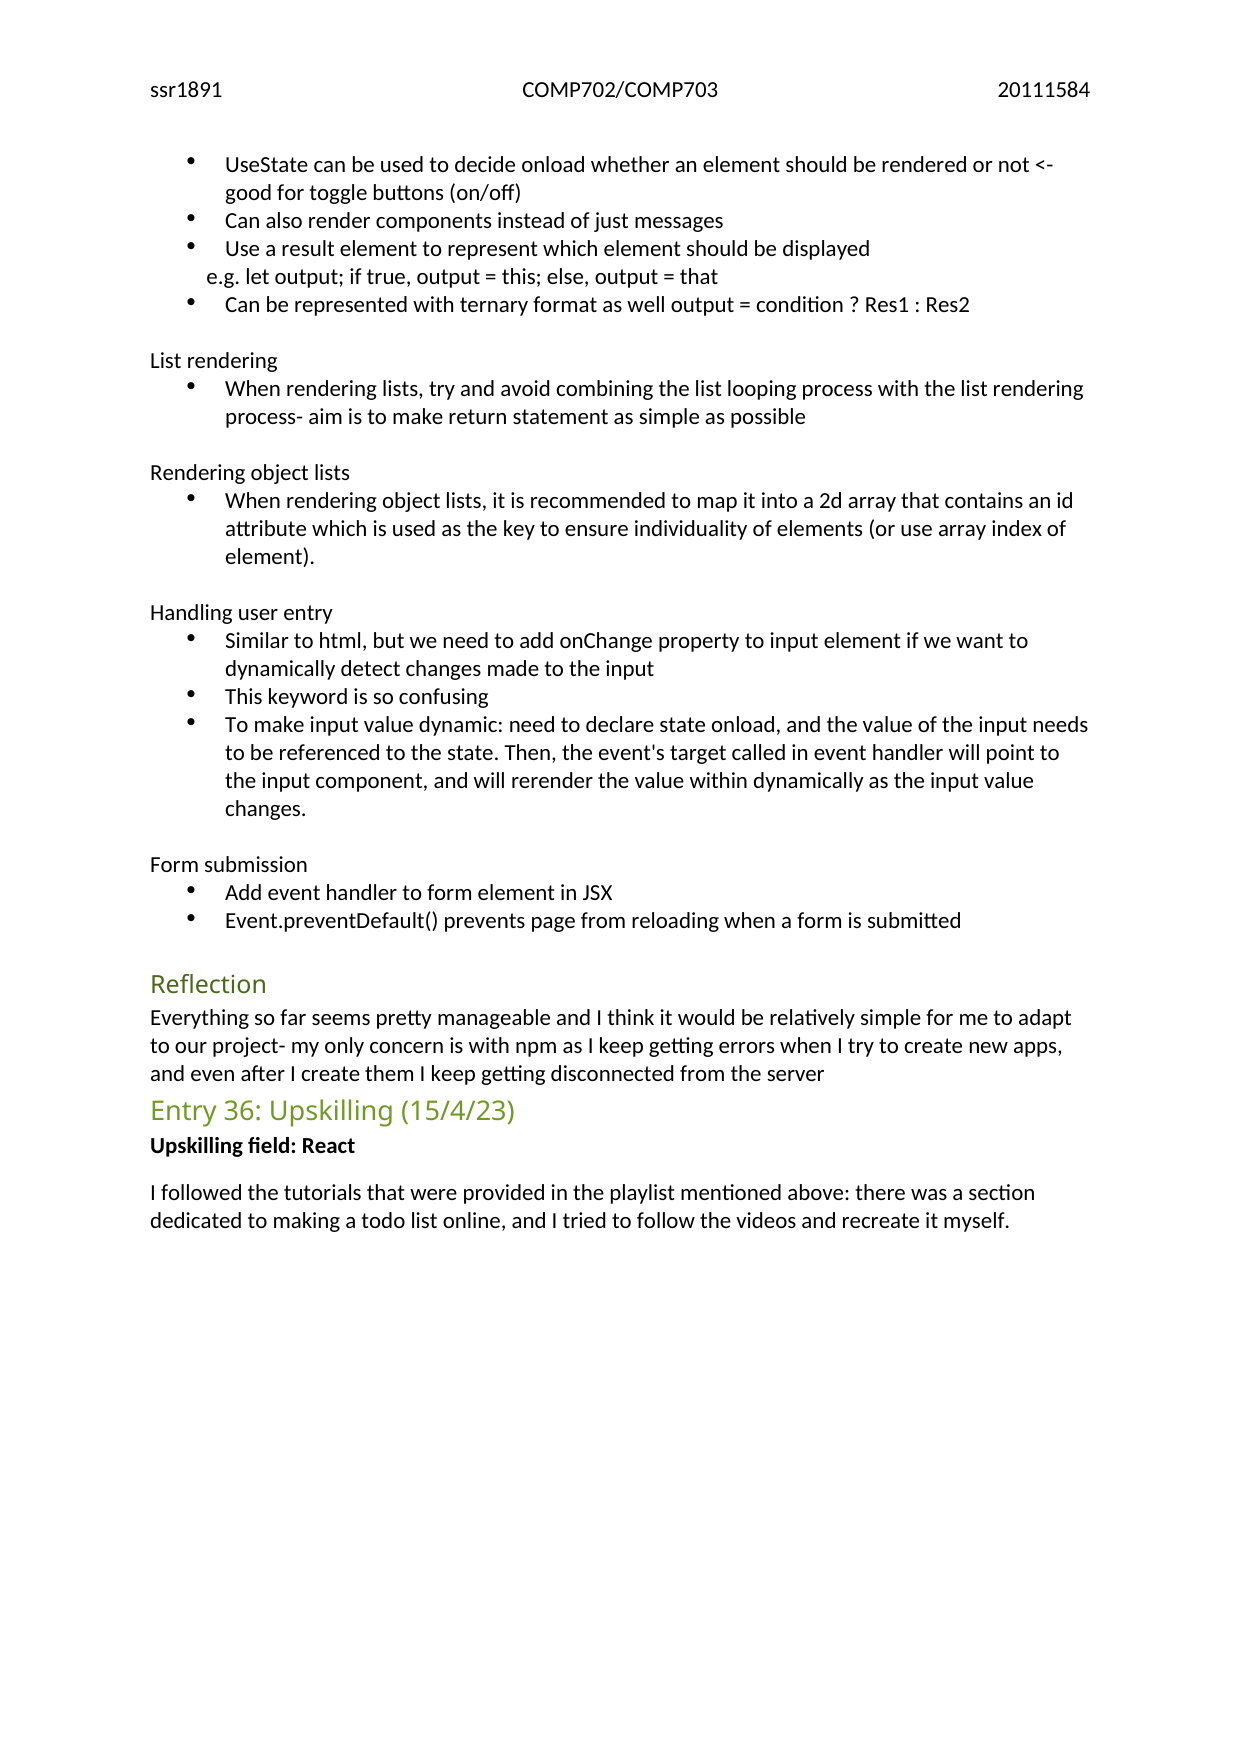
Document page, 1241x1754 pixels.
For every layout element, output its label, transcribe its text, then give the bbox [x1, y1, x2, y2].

text Rendering object lists [150, 458, 1090, 486]
text Upskilling field: React [150, 1132, 1090, 1159]
subtitle Entry 36: Upskilling (15/4/23) [150, 1092, 1090, 1129]
list Similar to html, but we need to add onChange property to input element if we want to dynamically detect changes made to the input [187, 626, 1090, 682]
text Everything so far seems pretty manageable and I think it would be relatively simple for me to adapt to our project- my only concern is with npm as I keep getting errors when I try to create new apps, and even after I create them I keep getting disconnected from the server [150, 1003, 1090, 1088]
list UseState can be used to decide onload whether an element should be rendered or not <- good for toggle buttons (on/off) [187, 150, 1090, 206]
list This keyword is so confusing [187, 682, 1090, 710]
list Can also render components instead of just messages [187, 206, 1090, 234]
list When rendering object lists, it is recommended to map it into a 2d array that contains an id attribute which is used as the key to ensure individuality of elements (or use array index of element). [187, 486, 1090, 570]
text I followed the tutorials that were provided in the playlist mentioned above: there was a section dedicated to making a todo list online, and I tried to follow the videos and recreate it myself. [150, 1178, 1090, 1234]
text List rendering [150, 346, 1090, 374]
text e.g. let output; if true, output = this; else, output = that [206, 262, 1090, 290]
list Use a result element to represent which element should be displayed [187, 234, 1090, 262]
list To make input value dynamic: need to declare state onload, and the value of the input needs to be referenced to the state. Then, the event's target called in event handler will point to the input component, and will rerender the value within dynamically as the input value changes. [187, 710, 1090, 822]
list Add event handler to form element in JSX [187, 878, 1090, 907]
list When rendering lists, try and avoid combining the list looping process with the list rendering process- aim is to make return statement as simple as possible [187, 374, 1090, 430]
text Form submission [150, 851, 1090, 878]
list Can be represented with ternary format as well output = condition ? Res1 : Res2 [187, 290, 1090, 318]
text Handling user entry [150, 598, 1090, 626]
list Event.preventDefault() prevents page from reloading when a form is submitted [187, 907, 1090, 934]
subtitle Reflection [150, 967, 1090, 1001]
